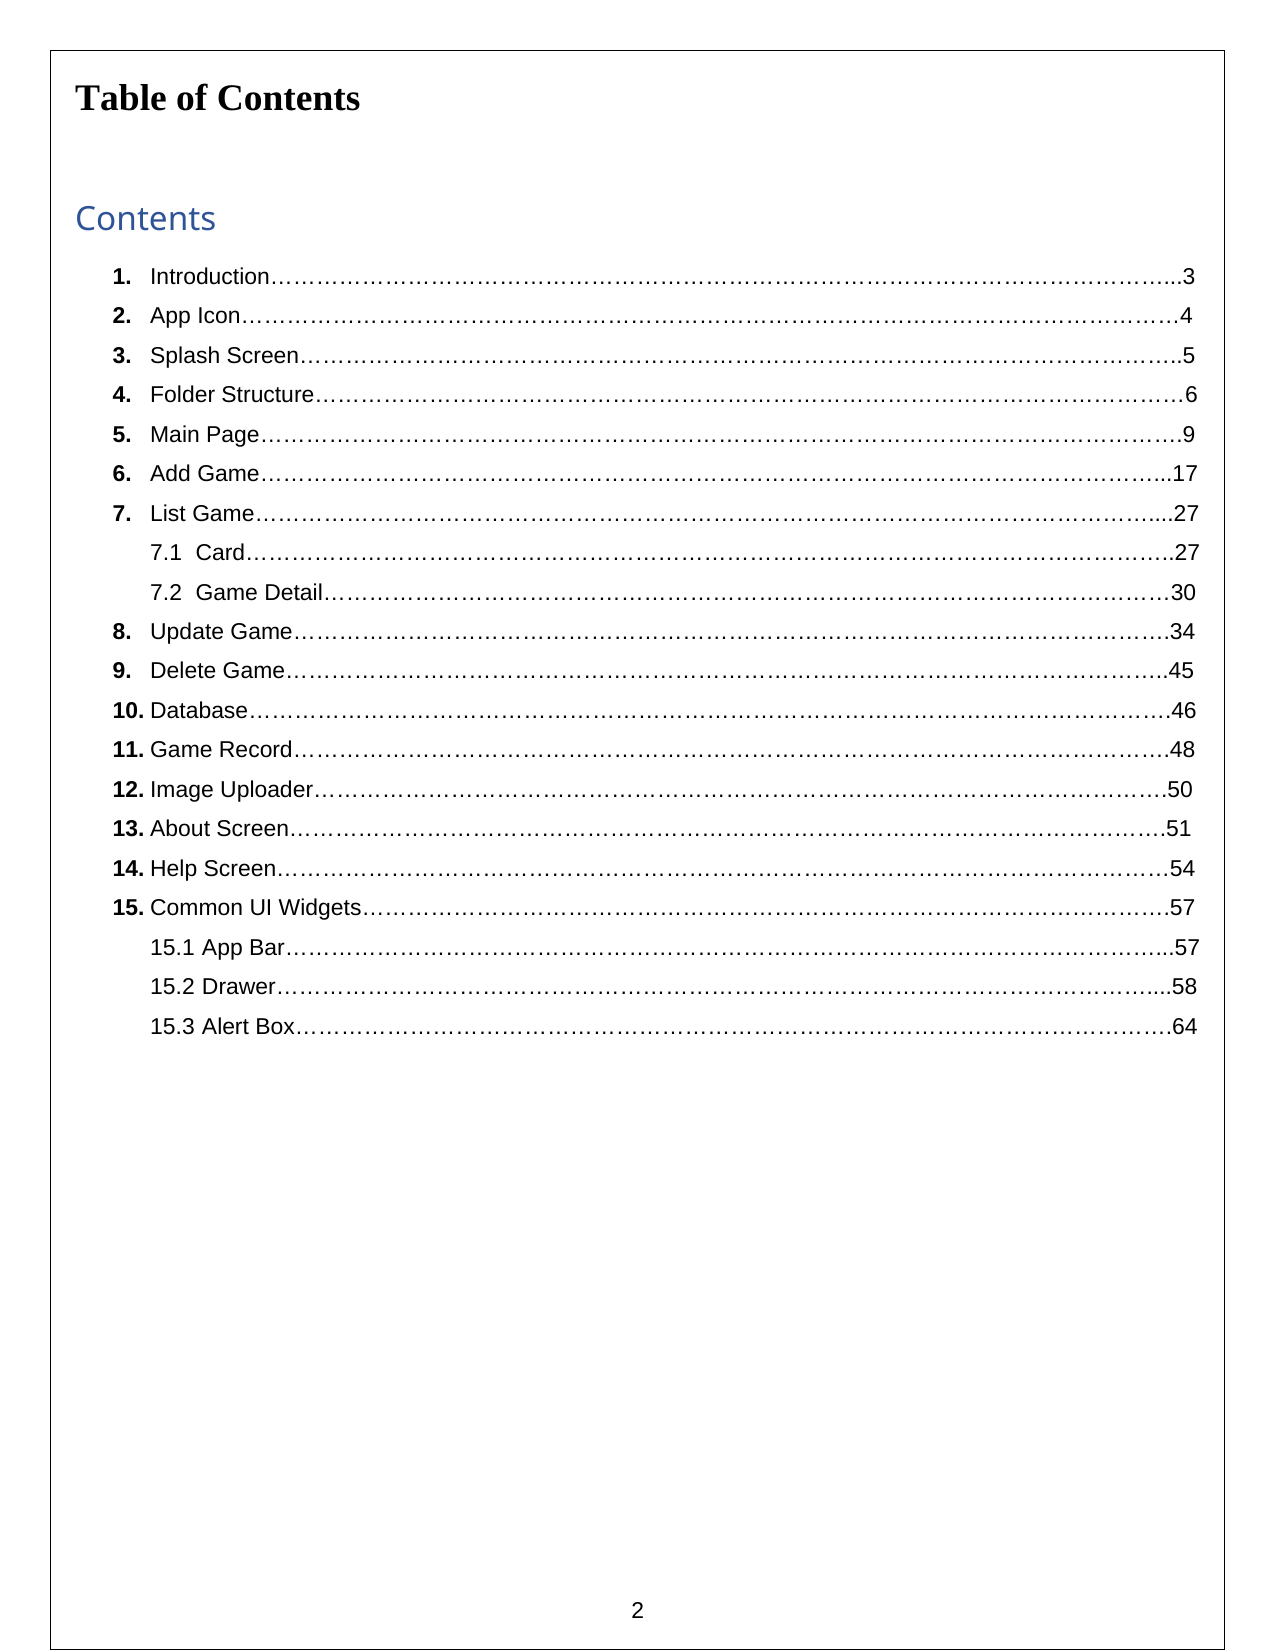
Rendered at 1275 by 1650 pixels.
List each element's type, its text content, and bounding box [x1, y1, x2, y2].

text Table of Contents [75, 75, 1200, 118]
